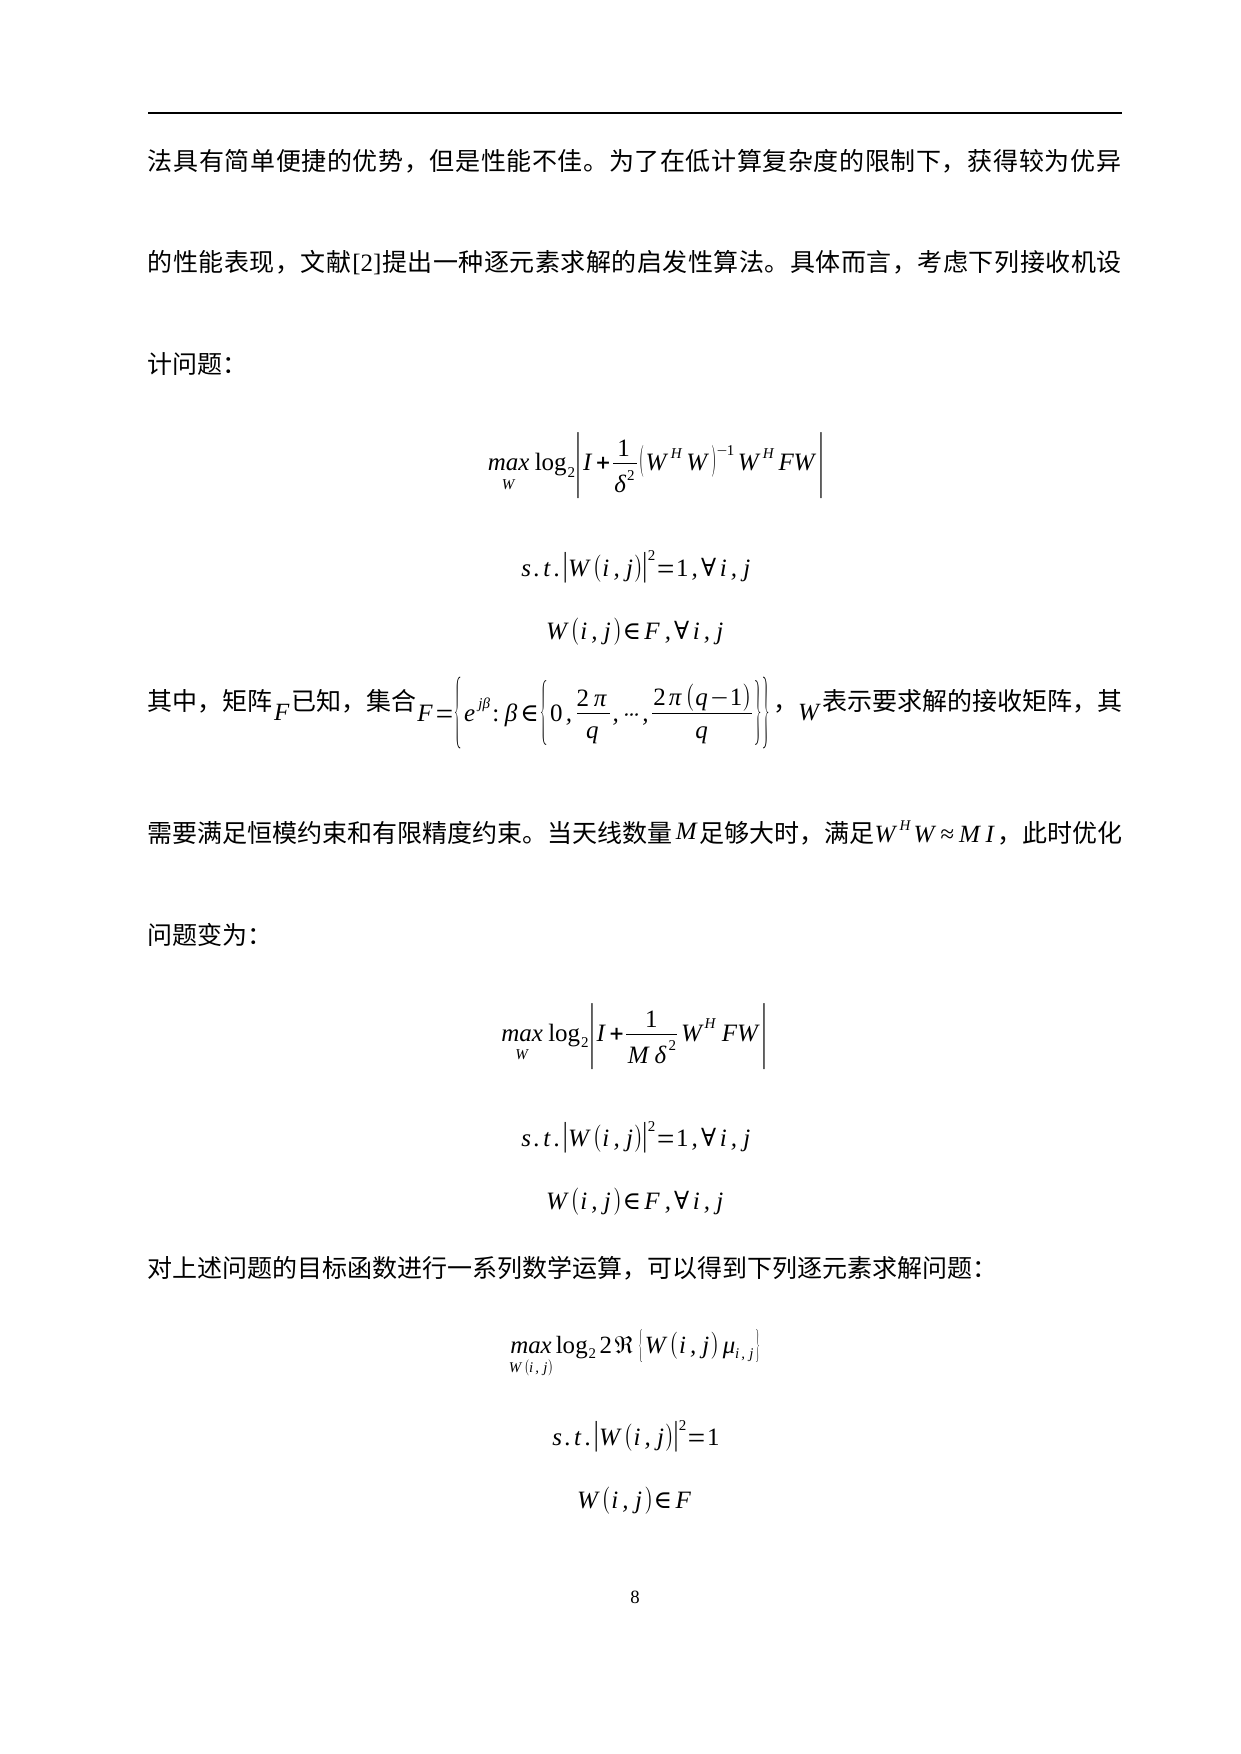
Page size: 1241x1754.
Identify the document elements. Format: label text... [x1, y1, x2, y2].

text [148, 125, 1122, 397]
text 对上述问题的目标函数进行一系列数学运算，可以得到下列逐元素求解问题： [148, 1232, 1122, 1300]
text 其中，矩阵已知，集合，表示要求解的接收矩阵，其需要满足恒模约束和有限精度约束。当天线数量足够大时，满足，此时优化问题变为： [148, 662, 1122, 967]
